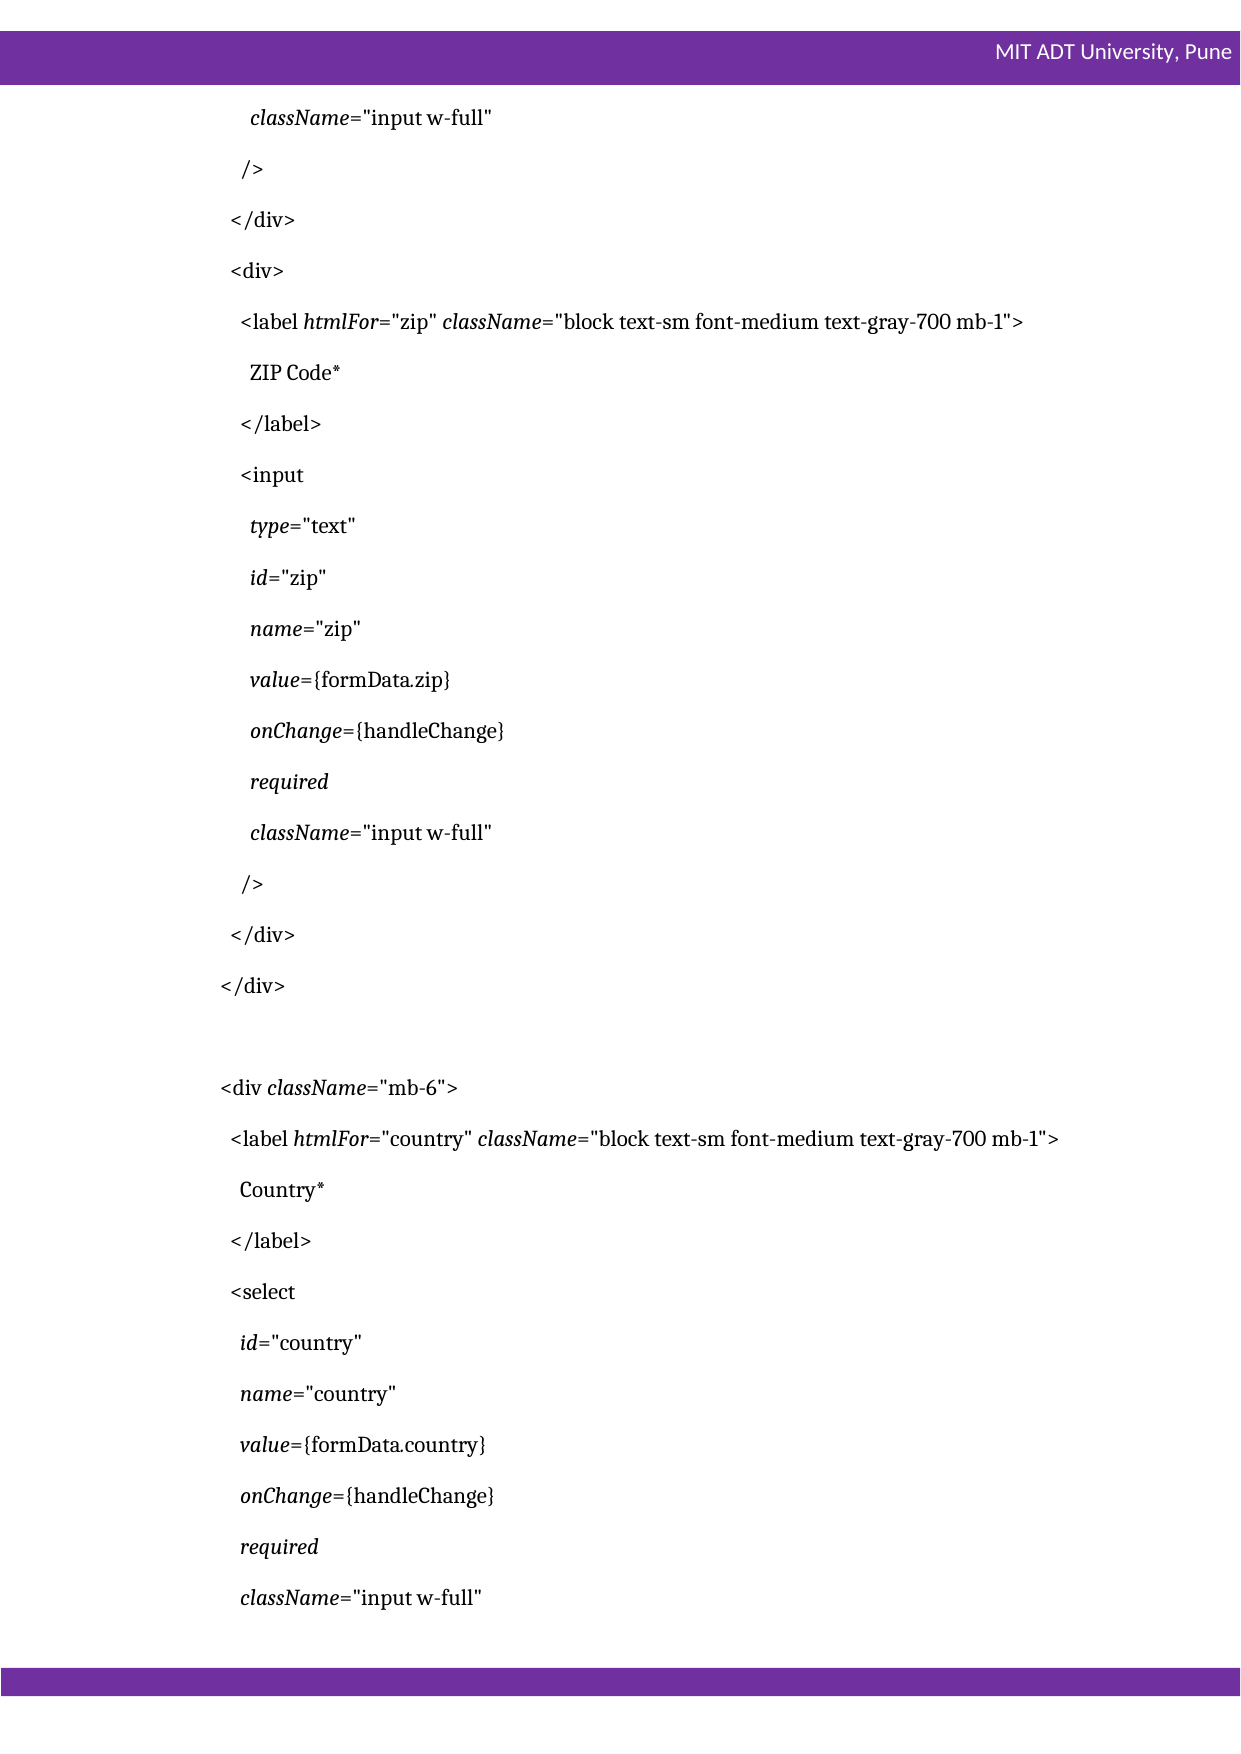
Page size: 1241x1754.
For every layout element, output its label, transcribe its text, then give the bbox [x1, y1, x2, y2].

text </div> [120, 207, 1195, 233]
text ZIP Code* [120, 360, 1195, 387]
text /> [120, 871, 1195, 897]
text Country* [120, 1177, 1195, 1203]
text <div className="mb-6"> [120, 1075, 1195, 1101]
text <label htmlFor="country" className="block text-sm font-medium text-gray-700 mb-1"> [120, 1126, 1195, 1152]
text <input [120, 462, 1195, 489]
text required [120, 768, 1195, 795]
text </div> [120, 922, 1195, 948]
text value={formData.country} [120, 1432, 1195, 1458]
text name="zip" [120, 615, 1195, 642]
text </label> [120, 1228, 1195, 1254]
text className="input w-full" [120, 105, 1195, 131]
text id="zip" [120, 564, 1195, 591]
text id="country" [120, 1330, 1195, 1356]
text <select [120, 1279, 1195, 1305]
text className="input w-full" [120, 1585, 1195, 1612]
text onChange={handleChange} [120, 1483, 1195, 1509]
text value={formData.zip} [120, 666, 1195, 693]
text /> [120, 156, 1195, 182]
text <label htmlFor="zip" className="block text-sm font-medium text-gray-700 mb-1"> [120, 309, 1195, 336]
text type="text" [120, 513, 1195, 540]
text </label> [120, 411, 1195, 438]
text required [120, 1534, 1195, 1561]
text className="input w-full" [120, 819, 1195, 846]
text <div> [120, 258, 1195, 284]
text </div> [120, 973, 1195, 999]
text name="country" [120, 1381, 1195, 1407]
text onChange={handleChange} [120, 717, 1195, 744]
